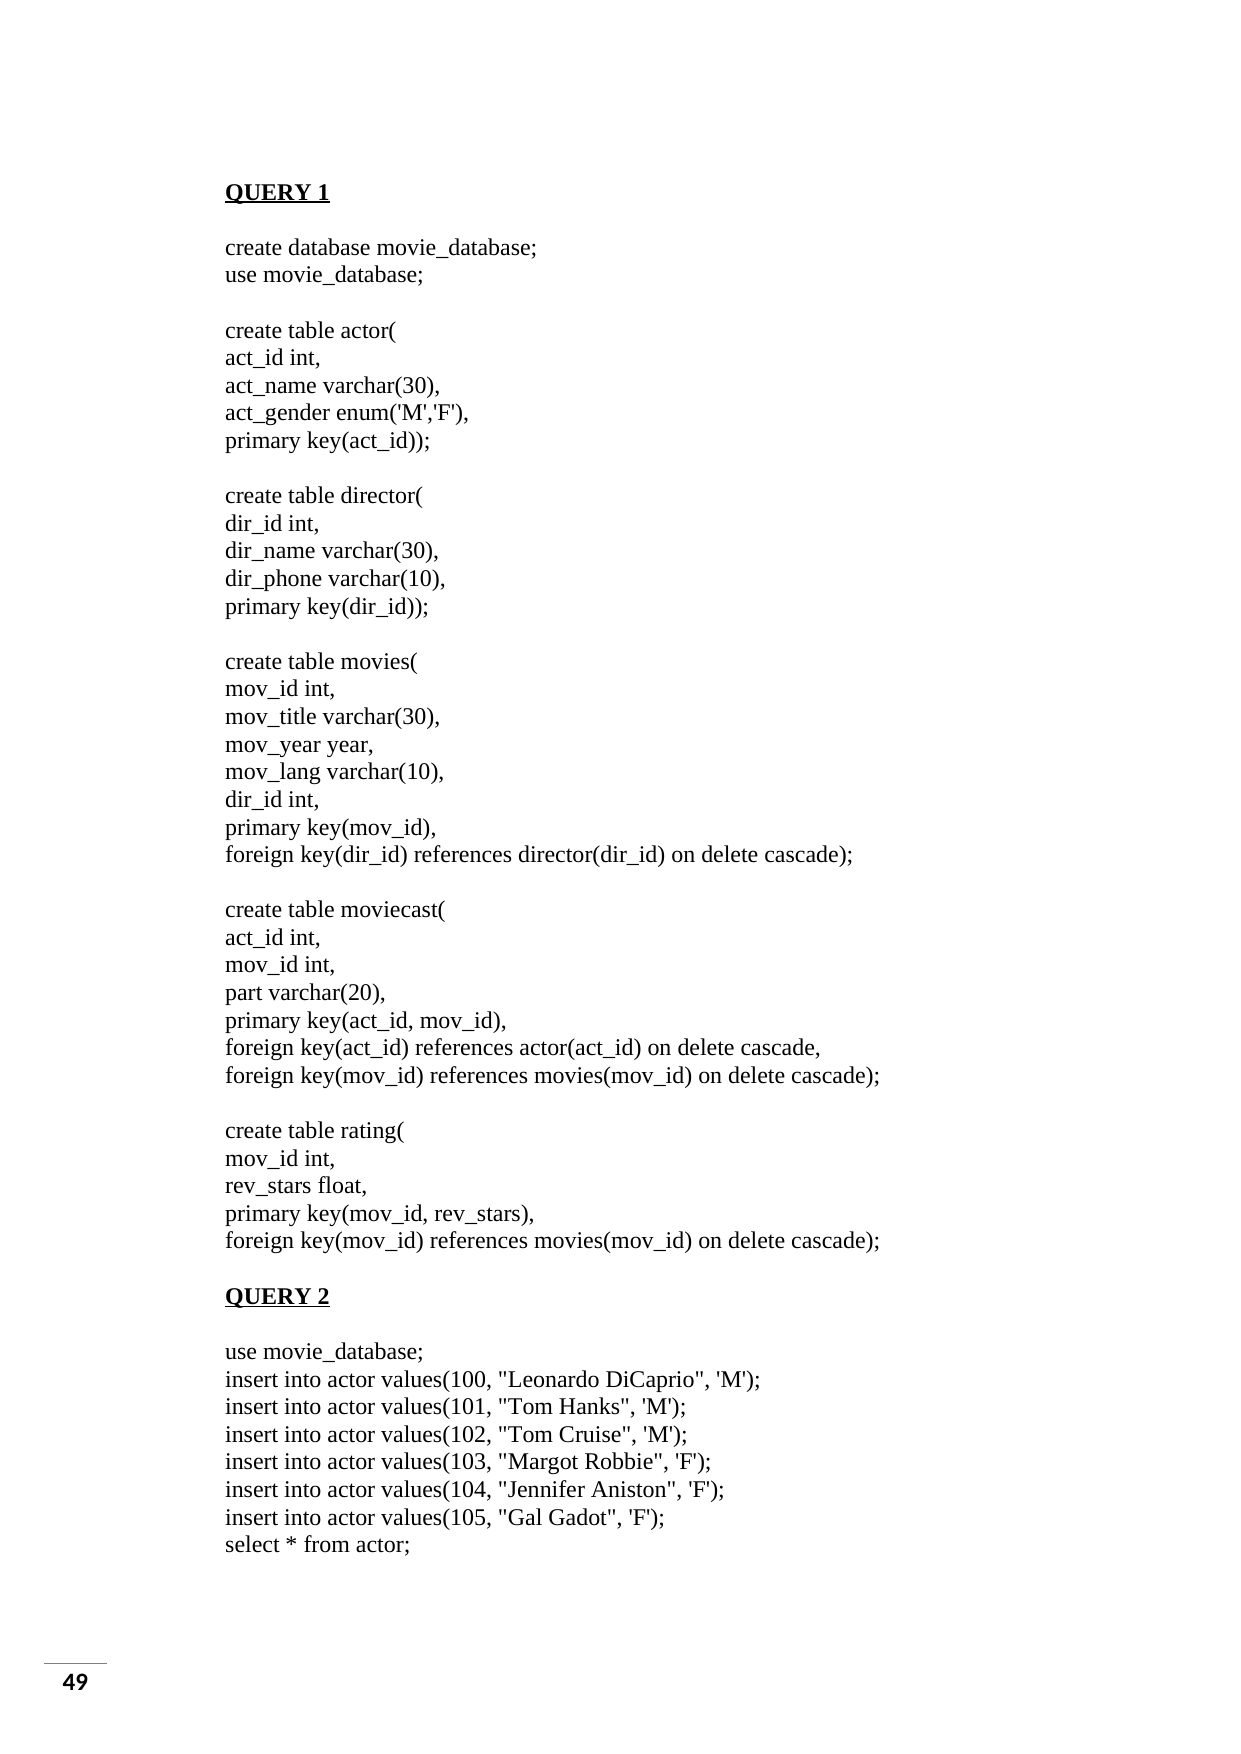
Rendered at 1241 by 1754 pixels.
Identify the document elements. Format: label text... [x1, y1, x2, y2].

text primary key(act_id, mov_id), [225, 1006, 1090, 1033]
text foreign key(mov_id) references movies(mov_id) on delete cascade); [225, 1227, 1090, 1254]
text primary key(dir_id)); [225, 592, 1090, 619]
text QUERY 1 [225, 178, 1090, 205]
text mov_id int, [225, 1144, 1090, 1171]
text create table movies( [225, 647, 1090, 674]
text use movie_database; [225, 260, 1090, 288]
text foreign key(mov_id) references movies(mov_id) on delete cascade); [225, 1061, 1090, 1088]
text act_id int, [225, 923, 1090, 951]
text create database movie_database; [225, 233, 1090, 260]
text insert into actor values(101, "Tom Hanks", 'M'); [225, 1392, 1090, 1420]
text mov_id int, [225, 951, 1090, 978]
text mov_year year, [225, 730, 1090, 757]
text create table actor( [225, 316, 1090, 343]
text act_name varchar(30), [225, 371, 1090, 398]
text part varchar(20), [225, 978, 1090, 1006]
text mov_lang varchar(10), [225, 757, 1090, 785]
text insert into actor values(105, "Gal Gadot", 'F'); [225, 1503, 1090, 1530]
text dir_phone varchar(10), [225, 564, 1090, 592]
text dir_name varchar(30), [225, 536, 1090, 564]
text create table director( [225, 481, 1090, 509]
text act_gender enum('M','F'), [225, 398, 1090, 426]
text primary key(mov_id), [225, 812, 1090, 840]
text select * from actor; [225, 1530, 1090, 1558]
text act_id int, [225, 343, 1090, 371]
text insert into actor values(100, "Leonardo DiCaprio", 'M'); [225, 1364, 1090, 1392]
text insert into actor values(103, "Margot Robbie", 'F'); [225, 1447, 1090, 1475]
text insert into actor values(104, "Jennifer Aniston", 'F'); [225, 1475, 1090, 1503]
text QUERY 2 [225, 1282, 1090, 1309]
text mov_id int, [225, 674, 1090, 702]
text dir_id int, [225, 785, 1090, 812]
text create table moviecast( [225, 895, 1090, 923]
text mov_title varchar(30), [225, 702, 1090, 730]
text primary key(act_id)); [225, 426, 1090, 454]
text primary key(mov_id, rev_stars), [225, 1199, 1090, 1227]
text foreign key(dir_id) references director(dir_id) on delete cascade); [225, 840, 1090, 868]
text use movie_database; [225, 1337, 1090, 1364]
text insert into actor values(102, "Tom Cruise", 'M'); [225, 1420, 1090, 1447]
text dir_id int, [225, 509, 1090, 536]
text rev_stars float, [225, 1171, 1090, 1199]
text foreign key(act_id) references actor(act_id) on delete cascade, [225, 1033, 1090, 1061]
text create table rating( [225, 1116, 1090, 1144]
